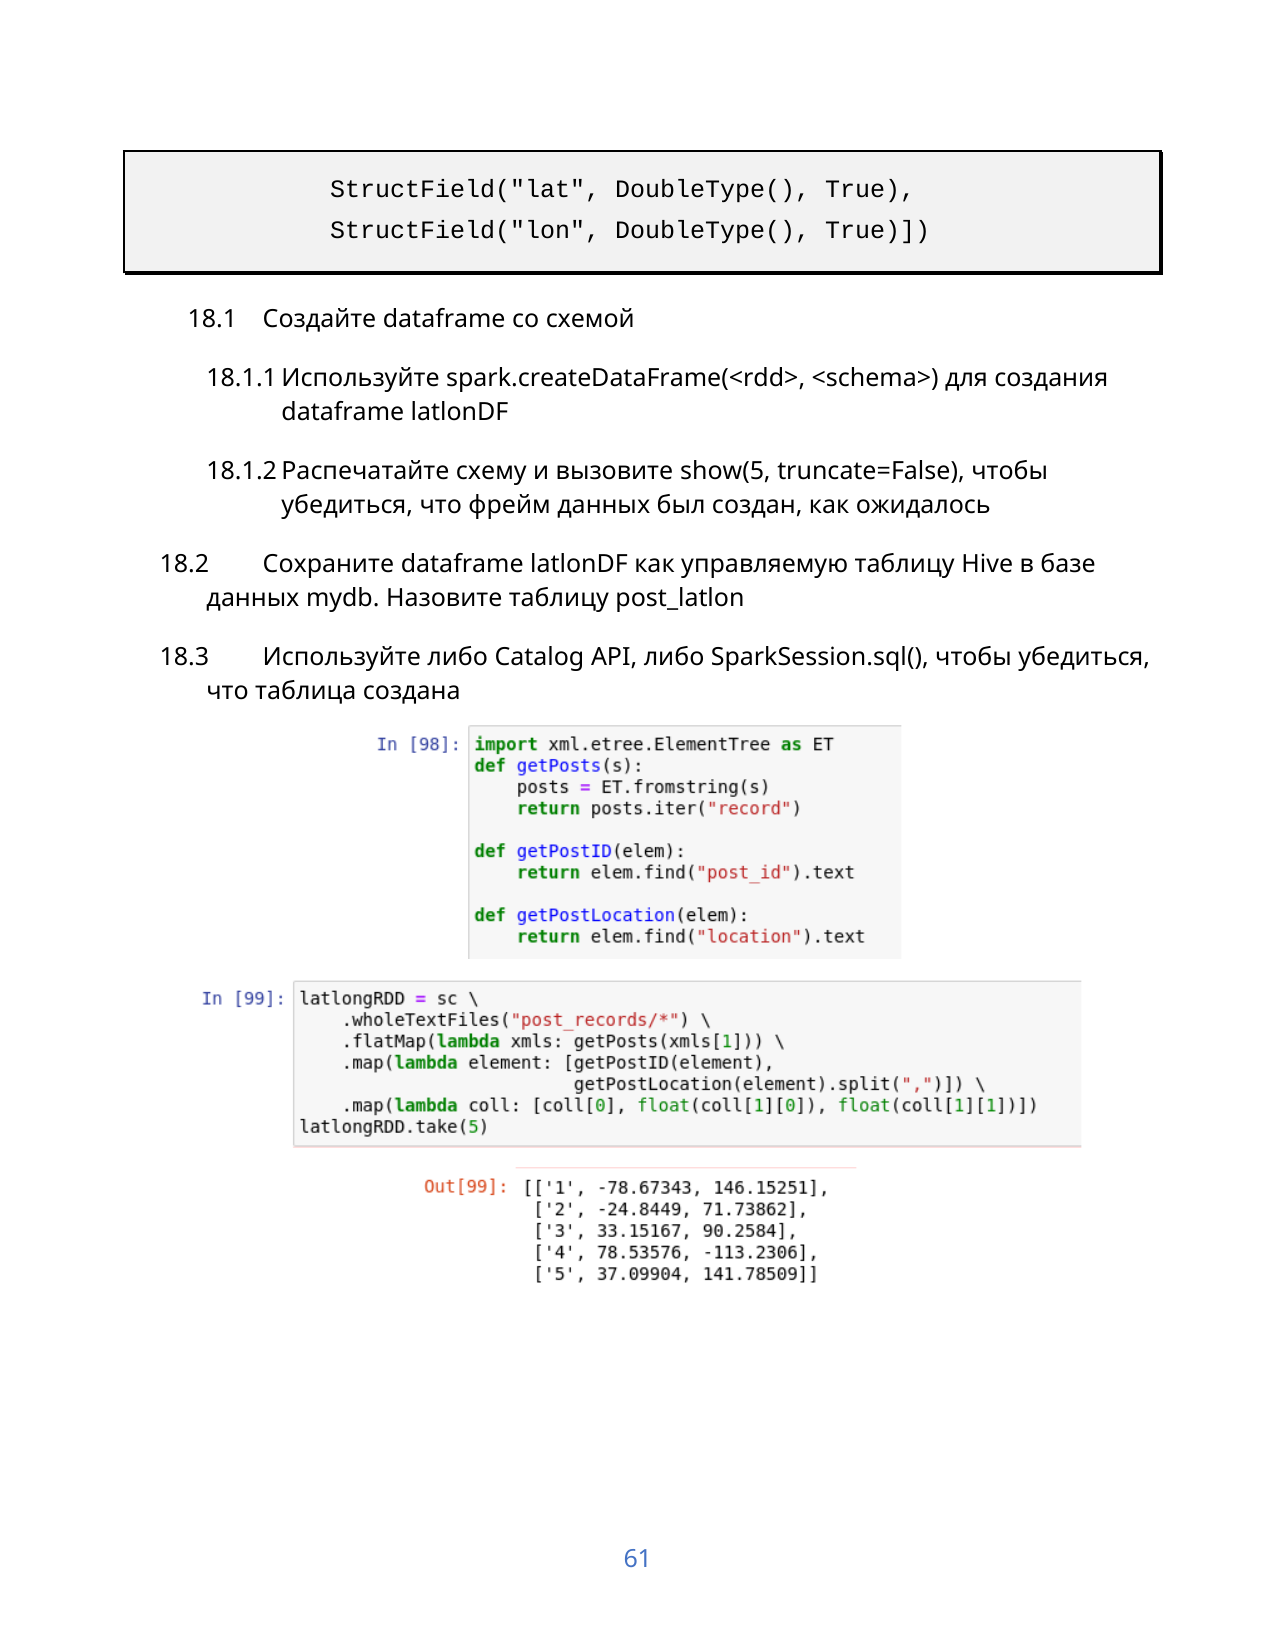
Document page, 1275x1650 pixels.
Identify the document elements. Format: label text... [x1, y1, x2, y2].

picture [373, 719, 902, 959]
picture [418, 1167, 857, 1289]
subtitle Создайте dataframe со схемой [187, 300, 1162, 334]
picture [193, 977, 1082, 1148]
text StructField("lat", DoubleType(), True), [125, 152, 1159, 191]
subtitle Сохраните dataframe latlonDF как управляемую таблицу Hive в базе данных mydb. Назовите таблицу post_latlon [159, 546, 1162, 614]
subtitle Используйте spark.createDataFrame(<rdd>, <schema>) для создания dataframe latlonDF [206, 359, 1162, 428]
text StructField("lon", DoubleType(), True)]) [125, 191, 1159, 271]
subtitle Используйте либо Catalog API, либо SparkSession.sql(), чтобы убедиться, что таблица создана [159, 639, 1162, 707]
subtitle Распечатайте схему и вызовите show(5, truncate=False), чтобы убедиться, что фрейм данных был создан, как ожидалось [206, 453, 1162, 521]
